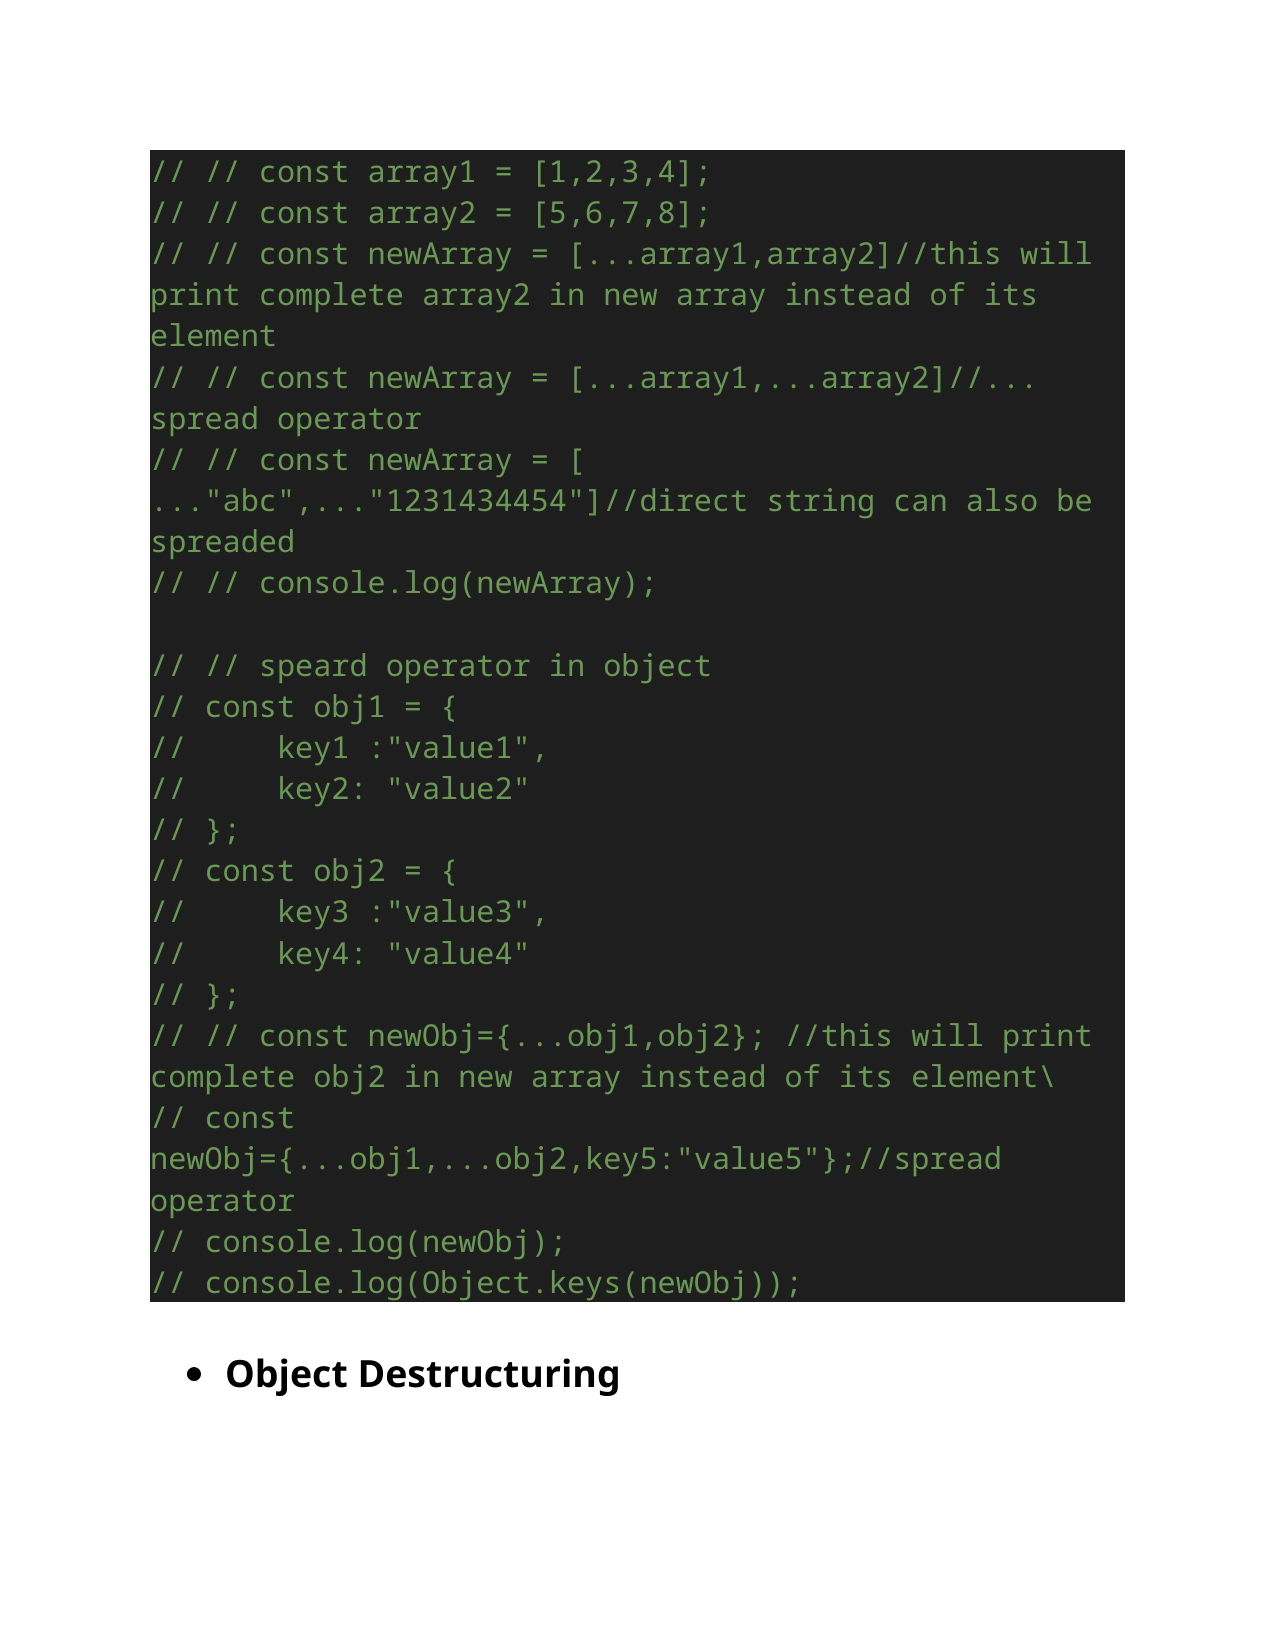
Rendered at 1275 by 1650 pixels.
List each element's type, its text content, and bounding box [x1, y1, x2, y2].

text // const obj2 = { [150, 849, 1125, 891]
text // // const newObj={...obj1,obj2}; //this will print complete obj2 in new array instead of its element\ [150, 1014, 1125, 1096]
text // const obj1 = { [150, 685, 1125, 726]
text // // const array1 = [1,2,3,4]; [150, 150, 1125, 191]
text // key1 :"value1", [150, 726, 1125, 767]
text // // const array2 = [5,6,7,8]; [150, 191, 1125, 232]
text // console.log(newObj); [150, 1220, 1125, 1261]
text // }; [150, 808, 1125, 849]
text // // speard operator in object [150, 644, 1125, 685]
text // key3 :"value3", [150, 891, 1125, 932]
text // }; [150, 973, 1125, 1014]
text // key4: "value4" [150, 932, 1125, 973]
text // console.log(Object.keys(newObj)); [150, 1261, 1125, 1302]
text // // const newArray = [ ..."abc",..."1231434454"]//direct string can also be spreaded [150, 438, 1125, 561]
list Object Destructuring [187, 1347, 1125, 1398]
text // // console.log(newArray); [150, 561, 1125, 603]
text // const newObj={...obj1,...obj2,key5:"value5"};//spread operator [150, 1096, 1125, 1220]
text // key2: "value2" [150, 767, 1125, 808]
text // // const newArray = [...array1,...array2]//... spread operator [150, 356, 1125, 438]
text // // const newArray = [...array1,array2]//this will print complete array2 in new array instead of its element [150, 232, 1125, 356]
